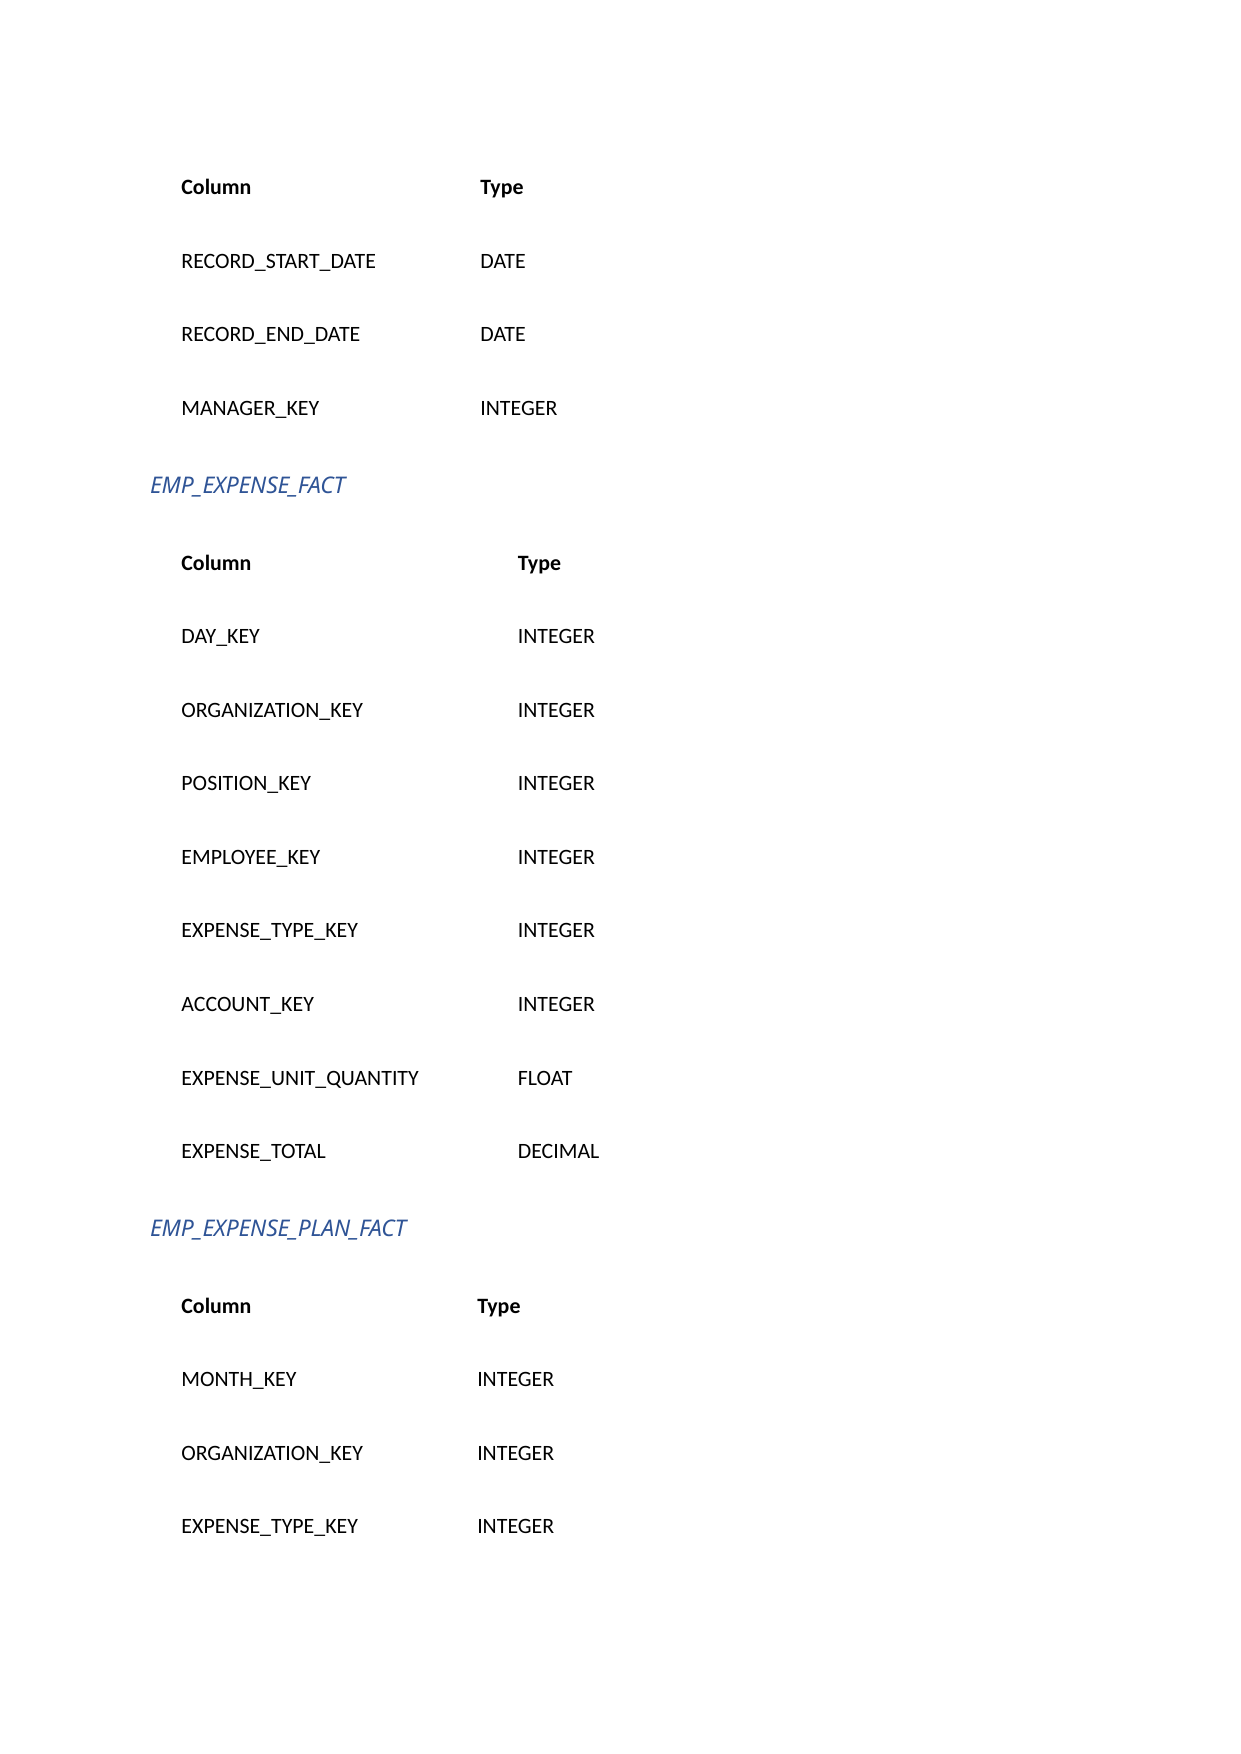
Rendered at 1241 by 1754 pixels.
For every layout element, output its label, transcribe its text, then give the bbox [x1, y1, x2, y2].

table_cell INTEGER [486, 599, 651, 672]
table_cell EXPENSE_TOTAL [150, 1114, 486, 1187]
table_cell EXPENSE_UNIT_QUANTITY [150, 1040, 486, 1114]
table_cell INTEGER [486, 893, 651, 967]
table_cell INTEGER [486, 820, 651, 893]
table_cell MONTH_KEY [150, 1342, 446, 1416]
table_cell RECORD_START_DATE [150, 224, 449, 297]
table_header Column [150, 1269, 446, 1342]
subtitle EMP_EXPENSE_PLAN_FACT [150, 1212, 1090, 1243]
table_cell EXPENSE_TYPE_KEY [150, 1489, 446, 1563]
table_cell ORGANIZATION_KEY [150, 1416, 446, 1489]
table_header Type [486, 525, 651, 599]
table_cell INTEGER [486, 673, 651, 746]
table_cell DECIMAL [486, 1114, 651, 1187]
table_header Type [446, 1269, 613, 1342]
subtitle EMP_EXPENSE_FACT [150, 469, 1090, 500]
table_cell INTEGER [446, 1489, 613, 1563]
table_header Column [150, 525, 486, 599]
table_cell INTEGER [486, 746, 651, 819]
table_cell MANAGER_KEY [150, 371, 449, 444]
table_cell DATE [449, 297, 620, 371]
table_cell INTEGER [486, 967, 651, 1040]
table_cell EMPLOYEE_KEY [150, 820, 486, 893]
table_cell EXPENSE_TYPE_KEY [150, 893, 486, 967]
table_cell INTEGER [446, 1416, 613, 1489]
table_cell FLOAT [486, 1040, 651, 1114]
table_cell INTEGER [449, 371, 620, 444]
table_cell RECORD_END_DATE [150, 297, 449, 371]
table_cell DATE [449, 224, 620, 297]
table_header Type [449, 150, 620, 223]
table_cell INTEGER [446, 1342, 613, 1416]
table_cell POSITION_KEY [150, 746, 486, 819]
table_header Column [150, 150, 449, 223]
table_cell ORGANIZATION_KEY [150, 673, 486, 746]
table_cell DAY_KEY [150, 599, 486, 672]
table_cell ACCOUNT_KEY [150, 967, 486, 1040]
